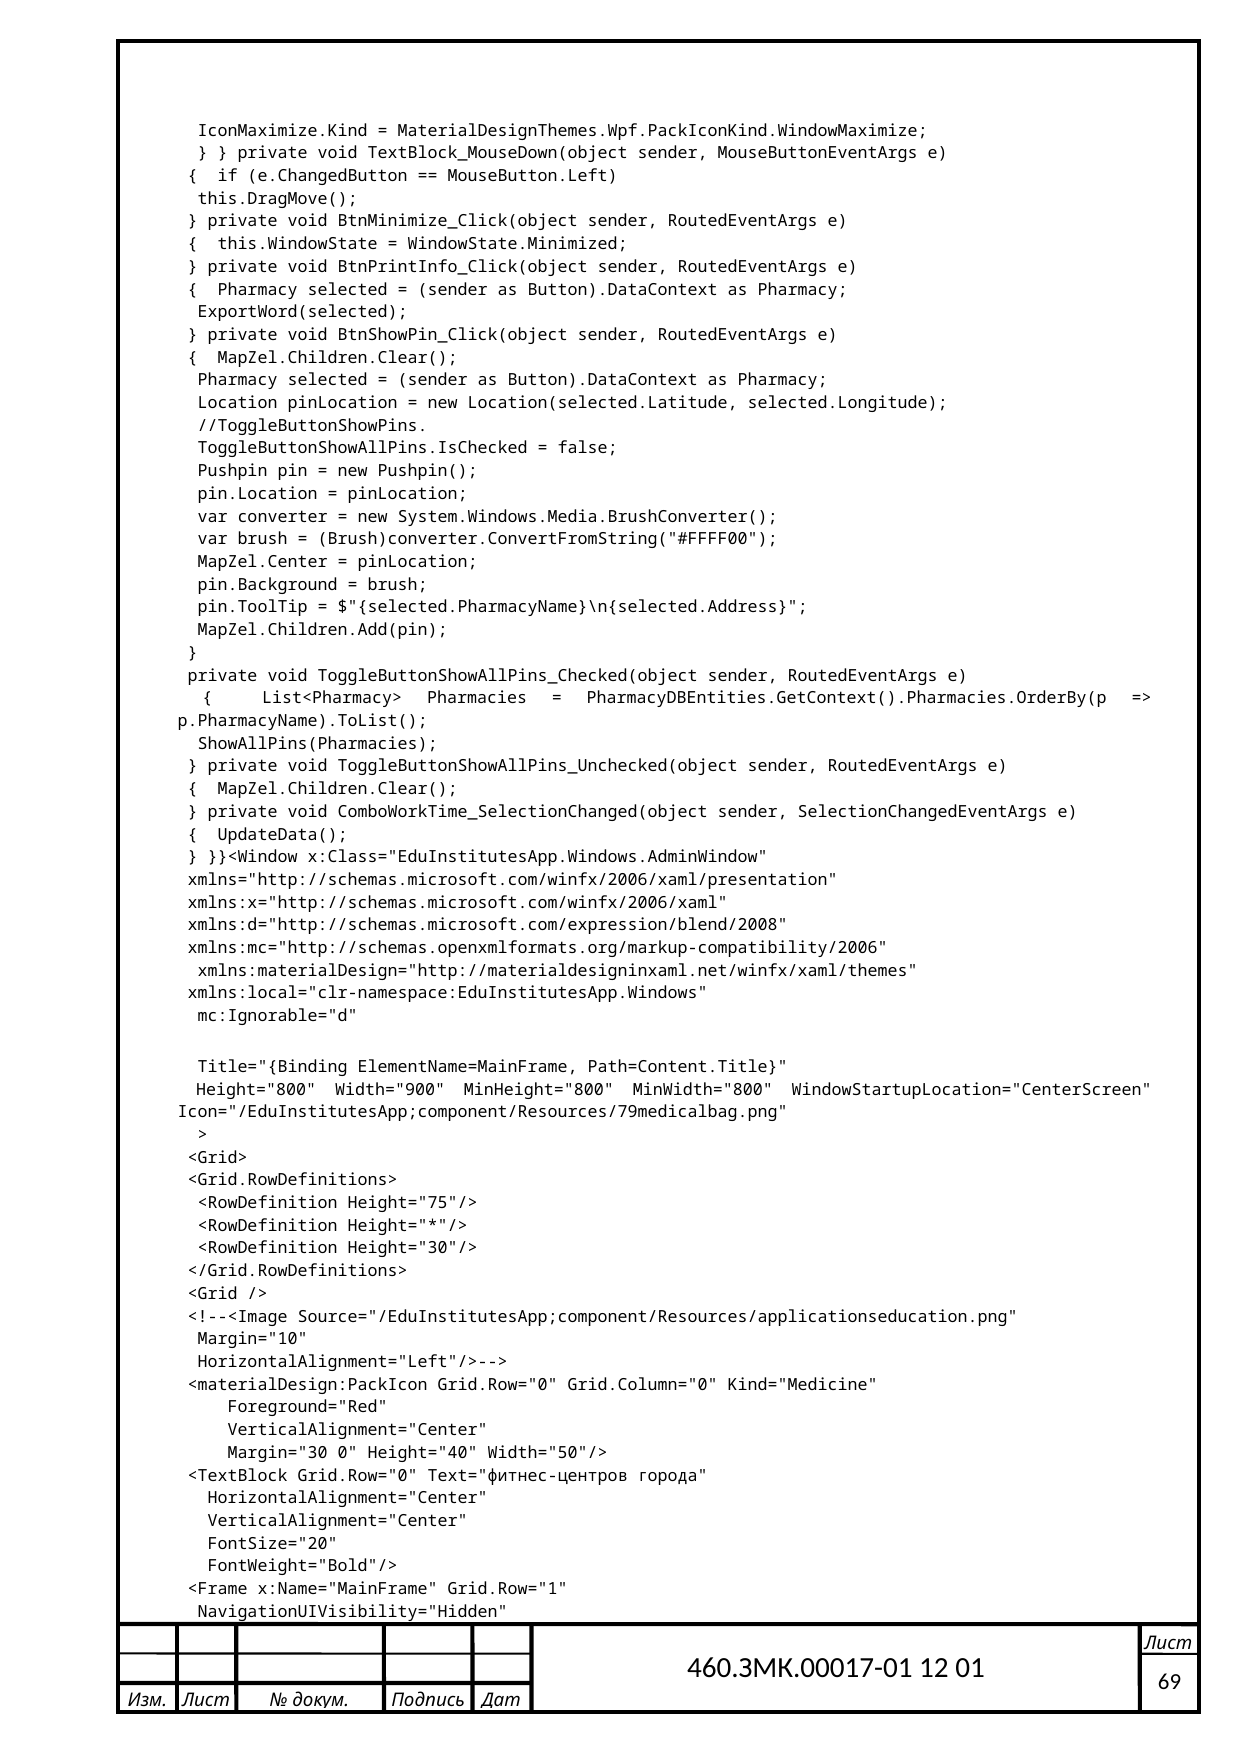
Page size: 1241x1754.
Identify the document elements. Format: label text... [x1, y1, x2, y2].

text { if (e.ChangedButton == MouseButton.Left) [177, 163, 1152, 186]
text var converter = new System.Windows.Media.BrushConverter(); [177, 504, 1152, 527]
text //ToggleButtonShowPins. [177, 413, 1152, 436]
text Pharmacy selected = (sender as Button).DataContext as Pharmacy; [177, 368, 1152, 391]
text ShowAllPins(Pharmacies); [177, 731, 1152, 754]
text Title="{Binding ElementName=MainFrame, Path=Content.Title}" [177, 1054, 1152, 1077]
text { MapZel.Children.Clear(); [177, 777, 1152, 799]
text <Frame x:Name="MainFrame" Grid.Row="1" [177, 1577, 1152, 1599]
text xmlns:x="http://schemas.microsoft.com/winfx/2006/xaml" [177, 890, 1152, 913]
text var brush = (Brush)converter.ConvertFromString("#FFFF00"); [177, 527, 1152, 549]
text xmlns:materialDesign="http://materialdesigninxaml.net/winfx/xaml/themes" [177, 958, 1152, 981]
text { List<Pharmacy> Pharmacies = PharmacyDBEntities.GetContext().Pharmacies.OrderBy(p => p.PharmacyName).ToList(); [177, 686, 1152, 731]
text FontWeight="Bold"/> [177, 1554, 1152, 1577]
text Margin="30 0" Height="40" Width="50"/> [177, 1441, 1152, 1463]
text IconMaximize.Kind = MaterialDesignThemes.Wpf.PackIconKind.WindowMaximize; [177, 118, 1152, 141]
text xmlns:mc="http://schemas.openxmlformats.org/markup-compatibility/2006" [177, 936, 1152, 958]
text this.DragMove(); [177, 186, 1152, 209]
text Margin="10" [177, 1327, 1152, 1350]
text Height="800" Width="900" MinHeight="800" MinWidth="800" WindowStartupLocation="CenterScreen" Icon="/EduInstitutesApp;component/Resources/79medicalbag.png" [177, 1077, 1152, 1123]
text xmlns="http://schemas.microsoft.com/winfx/2006/xaml/presentation" [177, 867, 1152, 890]
text HorizontalAlignment="Left"/>--> [177, 1350, 1152, 1372]
text VerticalAlignment="Center" [177, 1418, 1152, 1441]
text mc:Ignorable="d" [177, 1004, 1152, 1026]
text { MapZel.Children.Clear(); [177, 345, 1152, 368]
text Foreground="Red" [177, 1395, 1152, 1418]
text } }}<Window x:Class="EduInstitutesApp.Windows.AdminWindow" [177, 845, 1152, 867]
text } private void BtnPrintInfo_Click(object sender, RoutedEventArgs e) [177, 254, 1152, 277]
text <Grid.RowDefinitions> [177, 1168, 1152, 1191]
text pin.Background = brush; [177, 572, 1152, 595]
text <!--<Image Source="/EduInstitutesApp;component/Resources/applicationseducation.png" [177, 1304, 1152, 1327]
text MapZel.Center = pinLocation; [177, 549, 1152, 572]
text xmlns:d="http://schemas.microsoft.com/expression/blend/2008" [177, 913, 1152, 936]
text private void ToggleButtonShowAllPins_Checked(object sender, RoutedEventArgs e) [177, 663, 1152, 686]
text } private void BtnShowPin_Click(object sender, RoutedEventArgs e) [177, 322, 1152, 345]
text { Pharmacy selected = (sender as Button).DataContext as Pharmacy; [177, 277, 1152, 300]
text <TextBlock Grid.Row="0" Text="фитнес-центров города" [177, 1463, 1152, 1486]
text } private void ComboWorkTime_SelectionChanged(object sender, SelectionChangedEventArgs e) [177, 799, 1152, 822]
text HorizontalAlignment="Center" [177, 1486, 1152, 1509]
text pin.ToolTip = $"{selected.PharmacyName}\n{selected.Address}"; [177, 595, 1152, 618]
text ToggleButtonShowAllPins.IsChecked = false; [177, 436, 1152, 459]
text } [177, 640, 1152, 663]
text Location pinLocation = new Location(selected.Latitude, selected.Longitude); [177, 391, 1152, 413]
text } } private void TextBlock_MouseDown(object sender, MouseButtonEventArgs e) [177, 141, 1152, 163]
text } private void ToggleButtonShowAllPins_Unchecked(object sender, RoutedEventArgs e) [177, 754, 1152, 777]
text MapZel.Children.Add(pin); [177, 618, 1152, 640]
text { this.WindowState = WindowState.Minimized; [177, 232, 1152, 254]
text Pushpin pin = new Pushpin(); [177, 459, 1152, 481]
text <Grid /> [177, 1282, 1152, 1304]
text xmlns:local="clr-namespace:EduInstitutesApp.Windows" [177, 981, 1152, 1004]
text <RowDefinition Height="*"/> [177, 1213, 1152, 1236]
text ExportWord(selected); [177, 300, 1152, 322]
text NavigationUIVisibility="Hidden" [177, 1599, 1152, 1622]
text > [177, 1123, 1152, 1145]
text { UpdateData(); [177, 822, 1152, 845]
text <Grid> [177, 1145, 1152, 1168]
text <materialDesign:PackIcon Grid.Row="0" Grid.Column="0" Kind="Medicine" [177, 1372, 1152, 1395]
text } private void BtnMinimize_Click(object sender, RoutedEventArgs e) [177, 209, 1152, 232]
text pin.Location = pinLocation; [177, 481, 1152, 504]
text VerticalAlignment="Center" [177, 1509, 1152, 1531]
text <RowDefinition Height="30"/> [177, 1236, 1152, 1259]
text </Grid.RowDefinitions> [177, 1259, 1152, 1282]
text FontSize="20" [177, 1531, 1152, 1554]
text <RowDefinition Height="75"/> [177, 1191, 1152, 1213]
